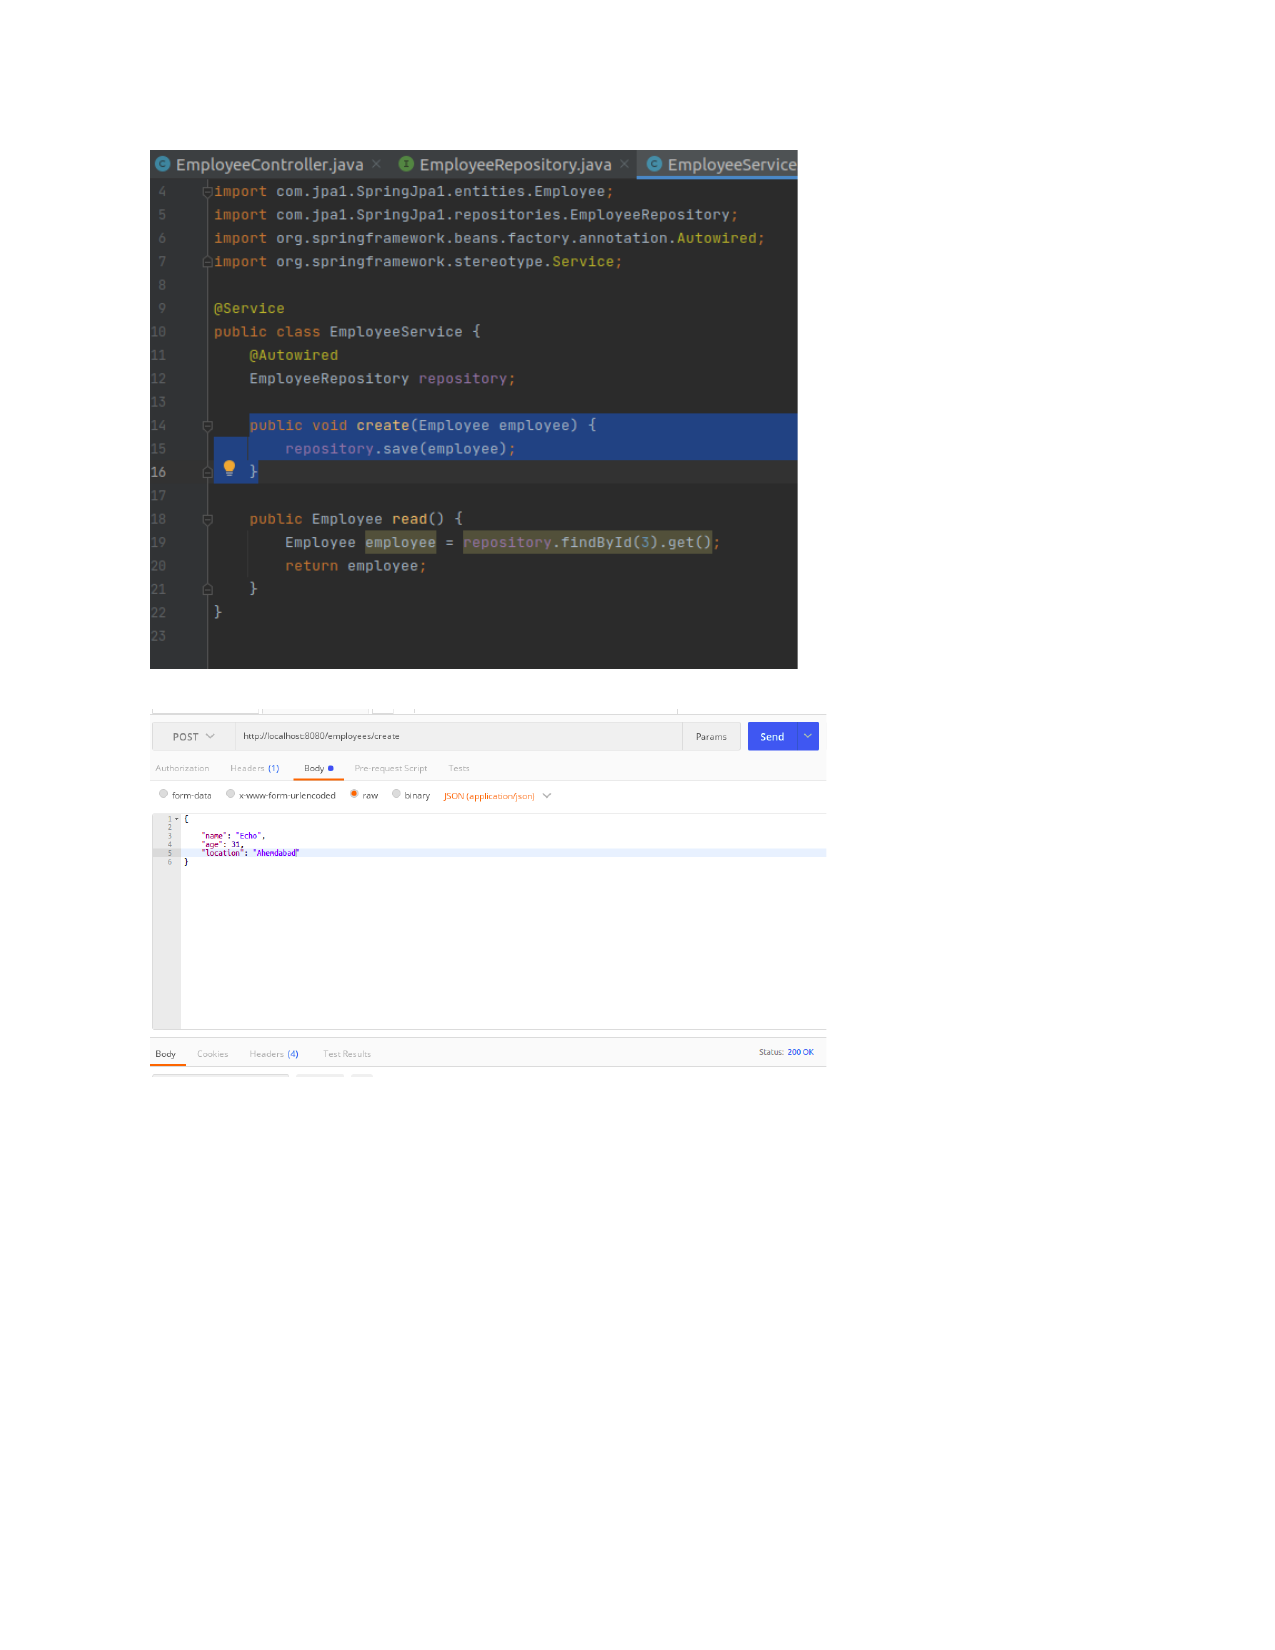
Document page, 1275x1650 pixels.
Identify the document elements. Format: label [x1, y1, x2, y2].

picture [150, 150, 798, 669]
picture [150, 709, 827, 1077]
